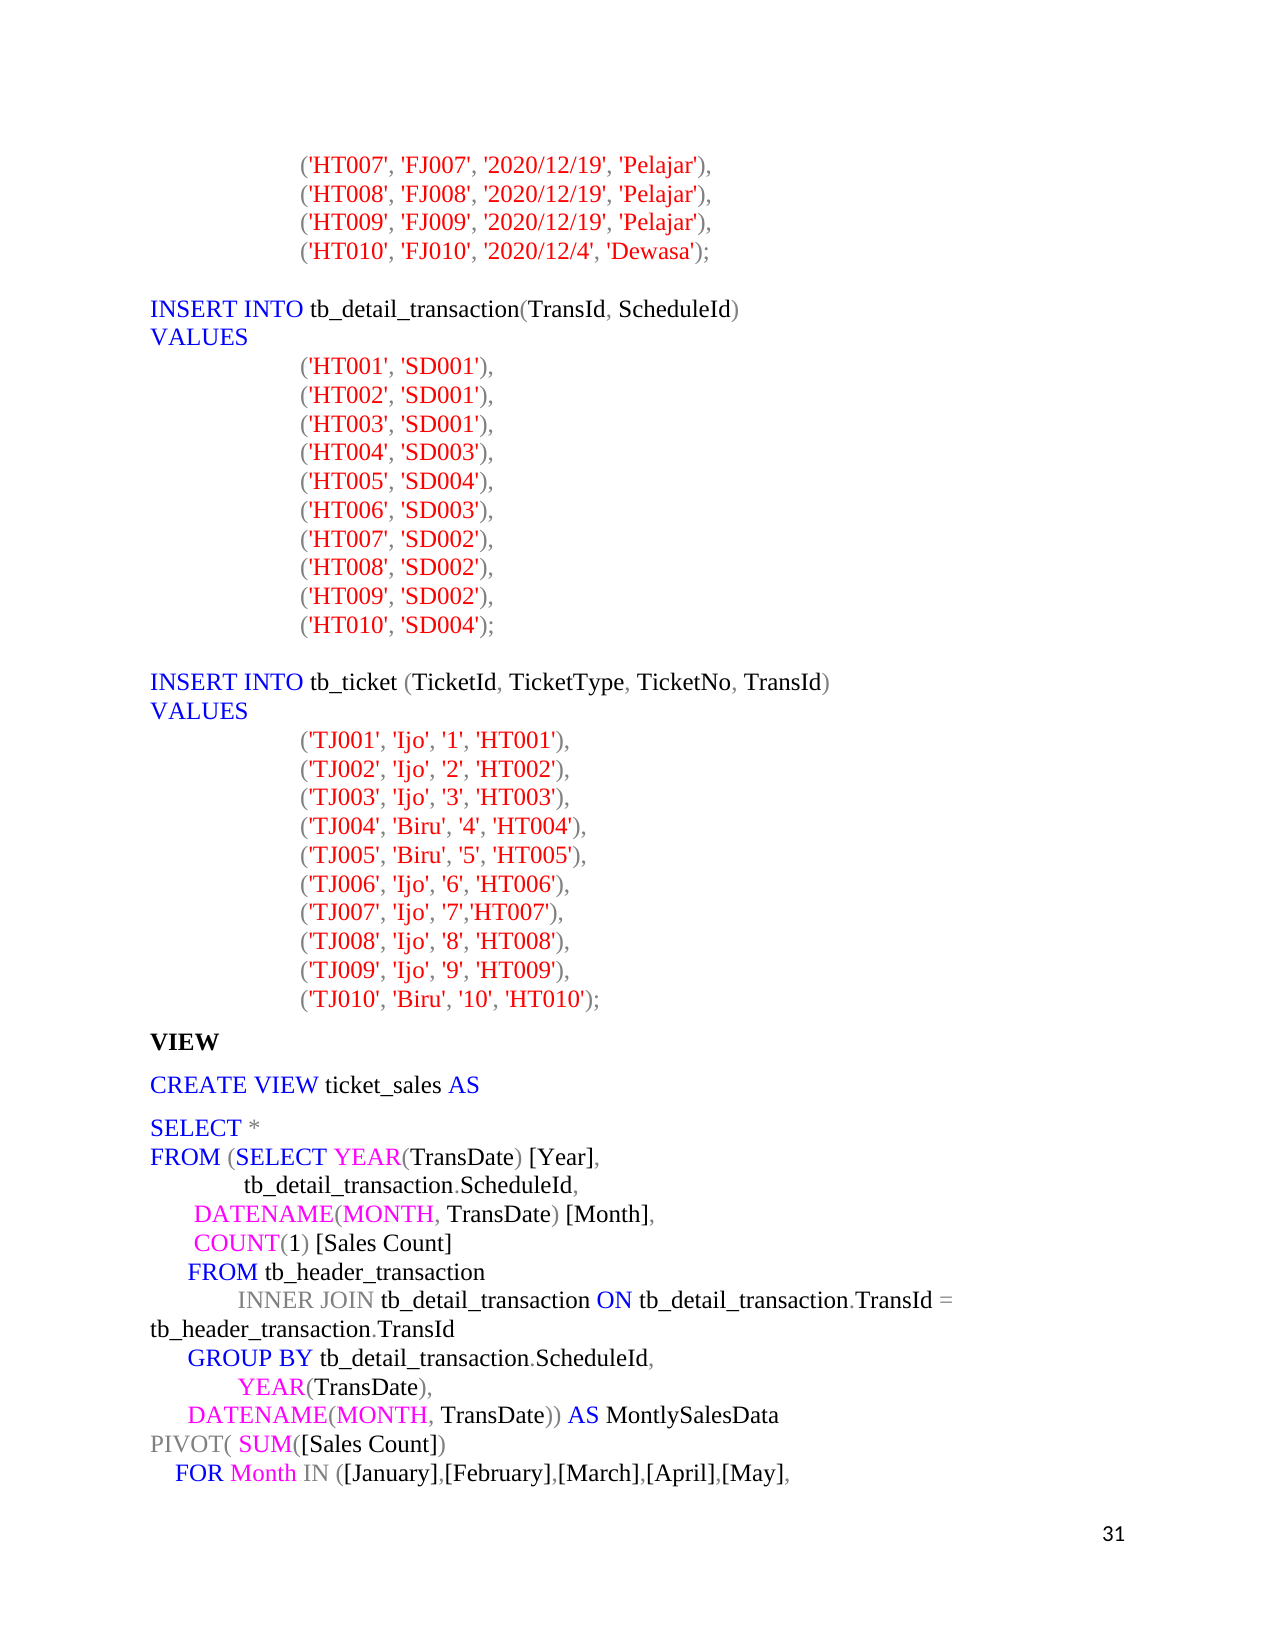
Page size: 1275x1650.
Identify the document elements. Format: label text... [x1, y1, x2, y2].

text ('TJ009', 'Ijo', '9', 'HT009'), [150, 955, 1125, 984]
text ('HT005', 'SD004'), [150, 466, 1125, 495]
text ('TJ002', 'Ijo', '2', 'HT002'), [150, 754, 1125, 782]
text ('HT004', 'SD003'), [150, 437, 1125, 466]
text DATENAME(MONTH, TransDate)) AS MontlySalesData [150, 1401, 1125, 1429]
text COUNT(1) [Sales Count] [150, 1228, 1125, 1257]
text ('HT008', 'SD002'), [150, 552, 1125, 581]
text ('TJ008', 'Ijo', '8', 'HT008'), [150, 926, 1125, 955]
text ('TJ006', 'Ijo', '6', 'HT006'), [150, 869, 1125, 897]
text YEAR(TransDate), [150, 1372, 1125, 1401]
text ('TJ001', 'Ijo', '1', 'HT001'), [150, 725, 1125, 754]
text ('TJ003', 'Ijo', '3', 'HT003'), [150, 782, 1125, 811]
text GROUP BY tb_detail_transaction.ScheduleId, [150, 1343, 1125, 1372]
text CREATE VIEW ticket_sales AS [150, 1070, 1125, 1099]
text DATENAME(MONTH, TransDate) [Month], [150, 1199, 1125, 1228]
text ('HT009', 'SD002'), [150, 581, 1125, 610]
text ('HT010', 'FJ010', '2020/12/4', 'Dewasa'); [150, 236, 1125, 265]
text VALUES [150, 322, 1125, 351]
text ('HT001', 'SD001'), [150, 351, 1125, 380]
text ('HT010', 'SD004'); [150, 610, 1125, 639]
text ('HT002', 'SD001'), [150, 380, 1125, 409]
text INSERT INTO tb_ticket (TicketId, TicketType, TicketNo, TransId) [150, 667, 1125, 696]
text FROM (SELECT YEAR(TransDate) [Year], [150, 1142, 1125, 1171]
text ('TJ004', 'Biru', '4', 'HT004'), [150, 811, 1125, 840]
text ('TJ007', 'Ijo', '7','HT007'), [150, 897, 1125, 926]
text ('HT007', 'FJ007', '2020/12/19', 'Pelajar'), [150, 150, 1125, 179]
text ('TJ005', 'Biru', '5', 'HT005'), [150, 840, 1125, 869]
text tb_detail_transaction.ScheduleId, [150, 1171, 1125, 1199]
text INNER JOIN tb_detail_transaction ON tb_detail_transaction.TransId = tb_header_transaction.TransId [150, 1286, 1125, 1343]
text FROM tb_header_transaction [150, 1257, 1125, 1286]
text FOR Month IN ([January],[February],[March],[April],[May], [150, 1458, 1125, 1487]
text ('TJ010', 'Biru', '10', 'HT010'); [150, 984, 1125, 1012]
text ('HT007', 'SD002'), [150, 524, 1125, 552]
text SELECT * [150, 1113, 1125, 1142]
text ('HT009', 'FJ009', '2020/12/19', 'Pelajar'), [150, 207, 1125, 236]
text INSERT INTO tb_detail_transaction(TransId, ScheduleId) [150, 294, 1125, 322]
text ('HT006', 'SD003'), [150, 495, 1125, 524]
text ('HT003', 'SD001'), [150, 409, 1125, 437]
text PIVOT( SUM([Sales Count]) [150, 1429, 1125, 1458]
text VALUES [150, 696, 1125, 725]
text VIEW [150, 1027, 1125, 1056]
text ('HT008', 'FJ008', '2020/12/19', 'Pelajar'), [150, 179, 1125, 207]
